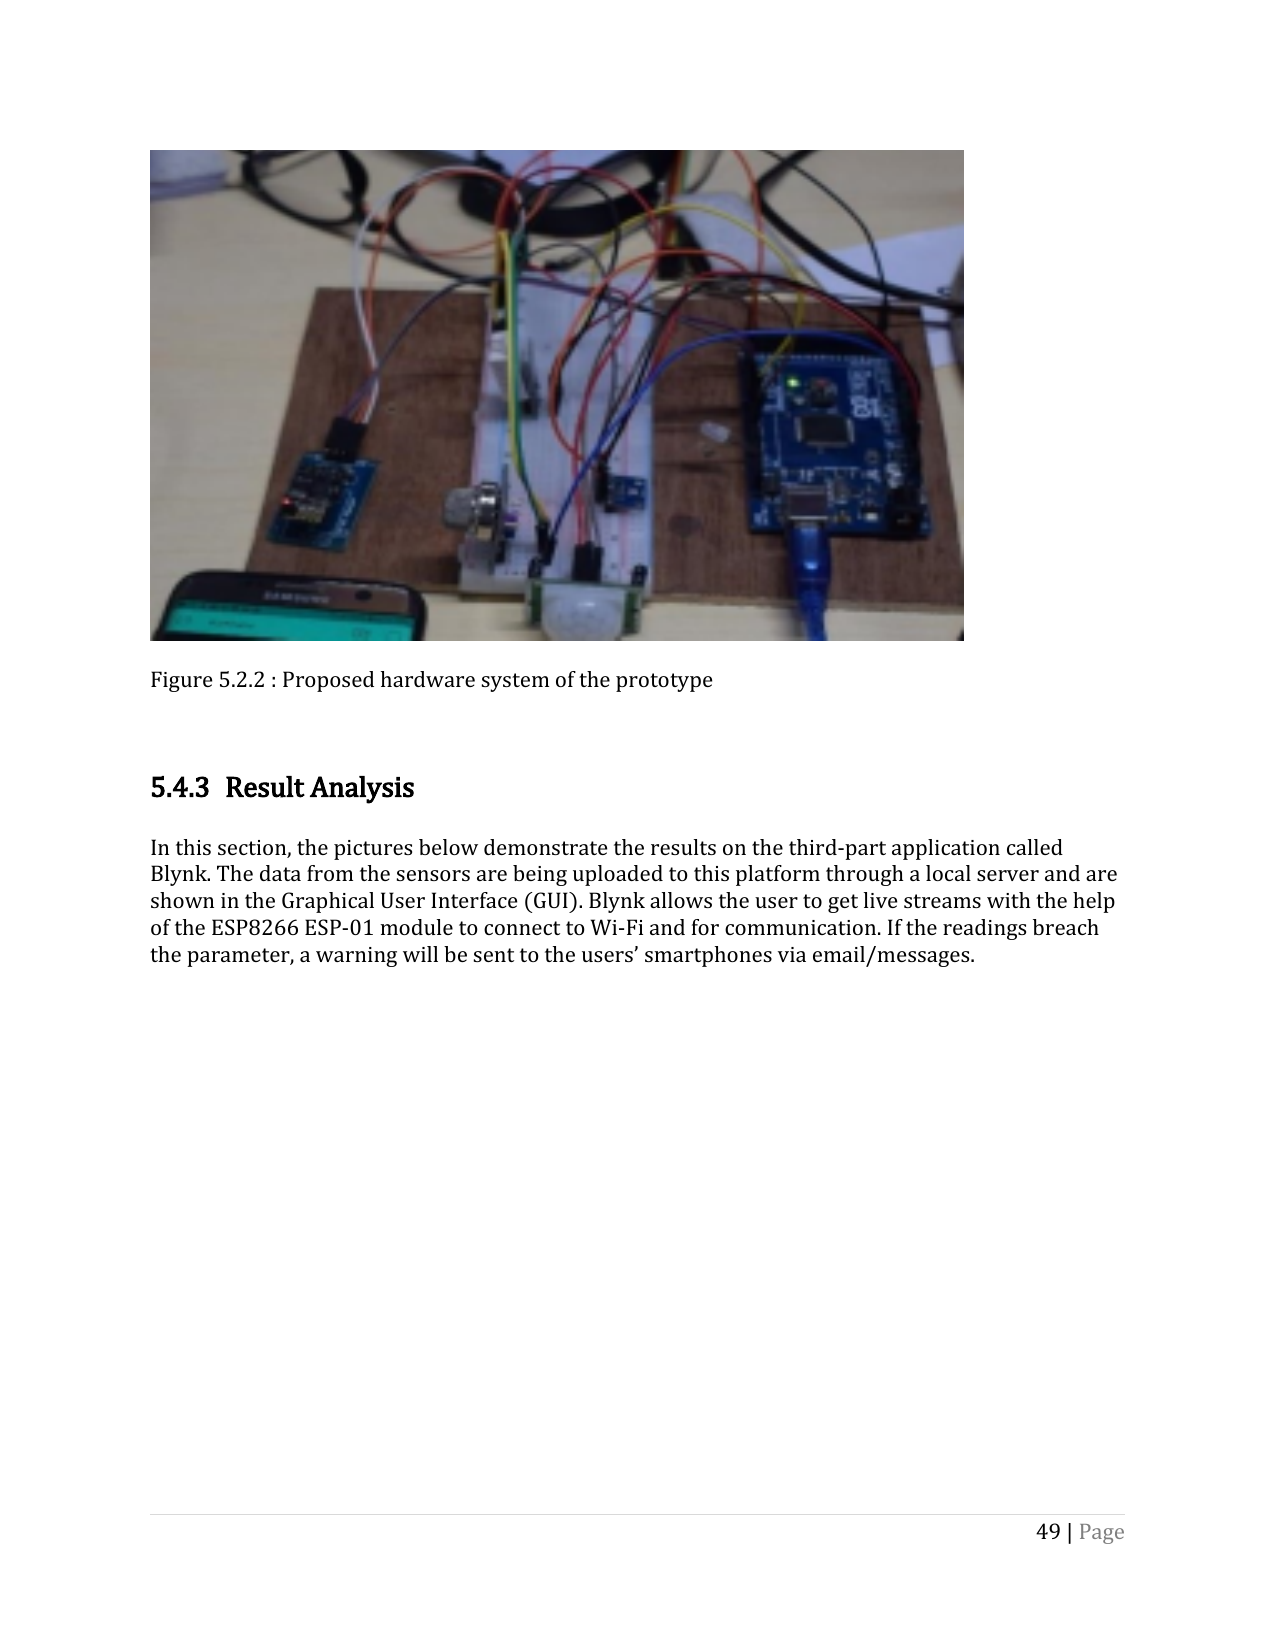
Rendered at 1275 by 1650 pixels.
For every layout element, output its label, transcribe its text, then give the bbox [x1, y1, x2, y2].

text In this section, the pictures below demonstrate the results on the third-part application called Blynk. The data from the sensors are being uploaded to this platform through a local server and are shown in the Graphical User Interface (GUI). Blynk allows the user to get live streams with the help of the ESP8266 ESP-01 module to connect to Wi-Fi and for communication. If the readings breach the parameter, a warning will be sent to the users’ smartphones via email/messages. [150, 833, 1125, 968]
text Figure 5.2.2 : Proposed hardware system of the prototype [150, 665, 1125, 692]
subtitle 5.4.3 Result Analysis [150, 769, 1125, 803]
picture [150, 150, 964, 641]
